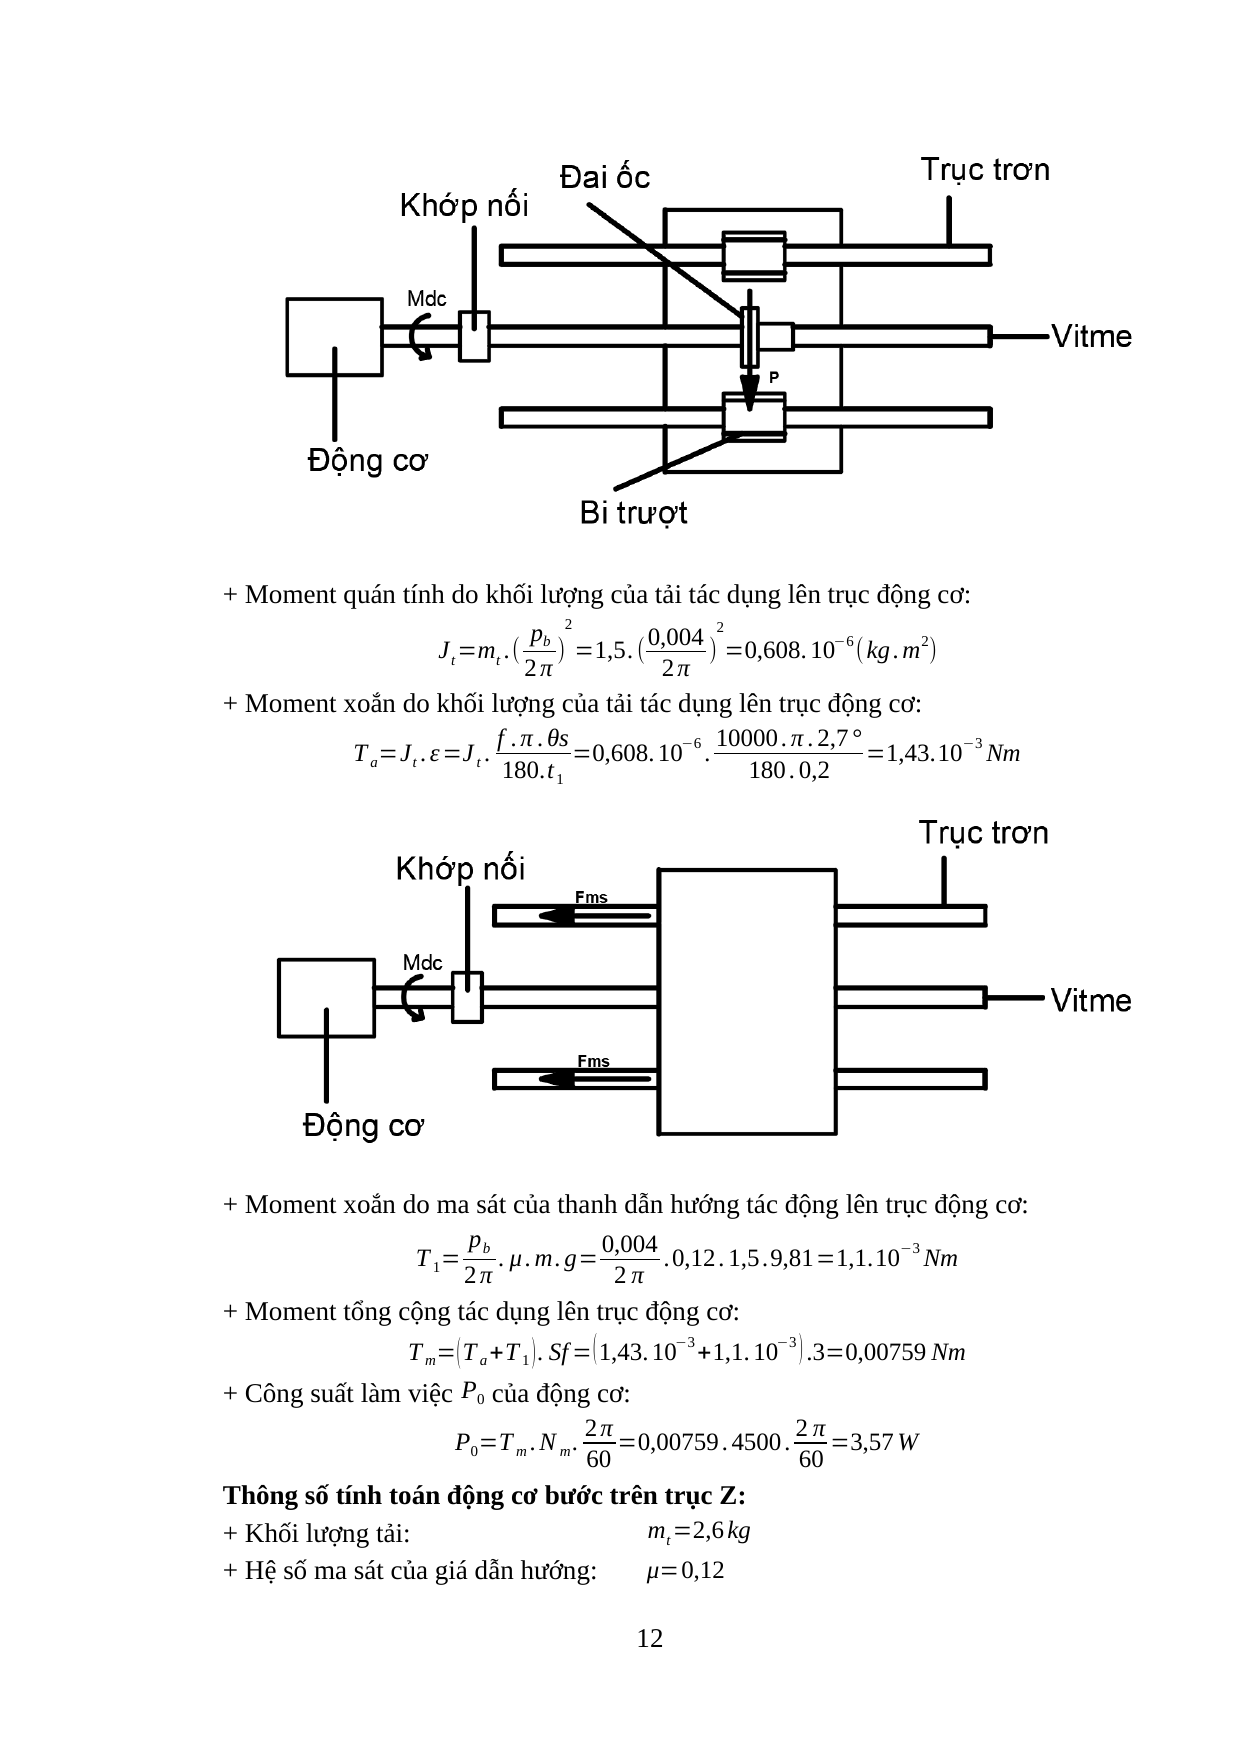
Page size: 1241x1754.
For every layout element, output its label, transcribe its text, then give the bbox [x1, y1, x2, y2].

list Thông số tính toán động cơ bước trên trục Z: [223, 1479, 1152, 1511]
text + Hệ số ma sát của giá dẫn hướng: [223, 1554, 1152, 1586]
picture [222, 793, 1198, 1183]
text + Moment quán tính do khối lượng của tải tác dụng lên trục động cơ: [223, 578, 1152, 609]
picture [222, 118, 1198, 572]
text + Khối lượng tải: [223, 1517, 1152, 1548]
text + Moment xoắn do khối lượng của tải tác dụng lên trục động cơ: [223, 688, 1152, 719]
text + Công suất làm việc của động cơ: [223, 1377, 1152, 1408]
text + Moment xoắn do ma sát của thanh dẫn hướng tác động lên trục động cơ: [223, 1188, 1152, 1219]
text + Moment tổng cộng tác dụng lên trục động cơ: [223, 1295, 1152, 1326]
